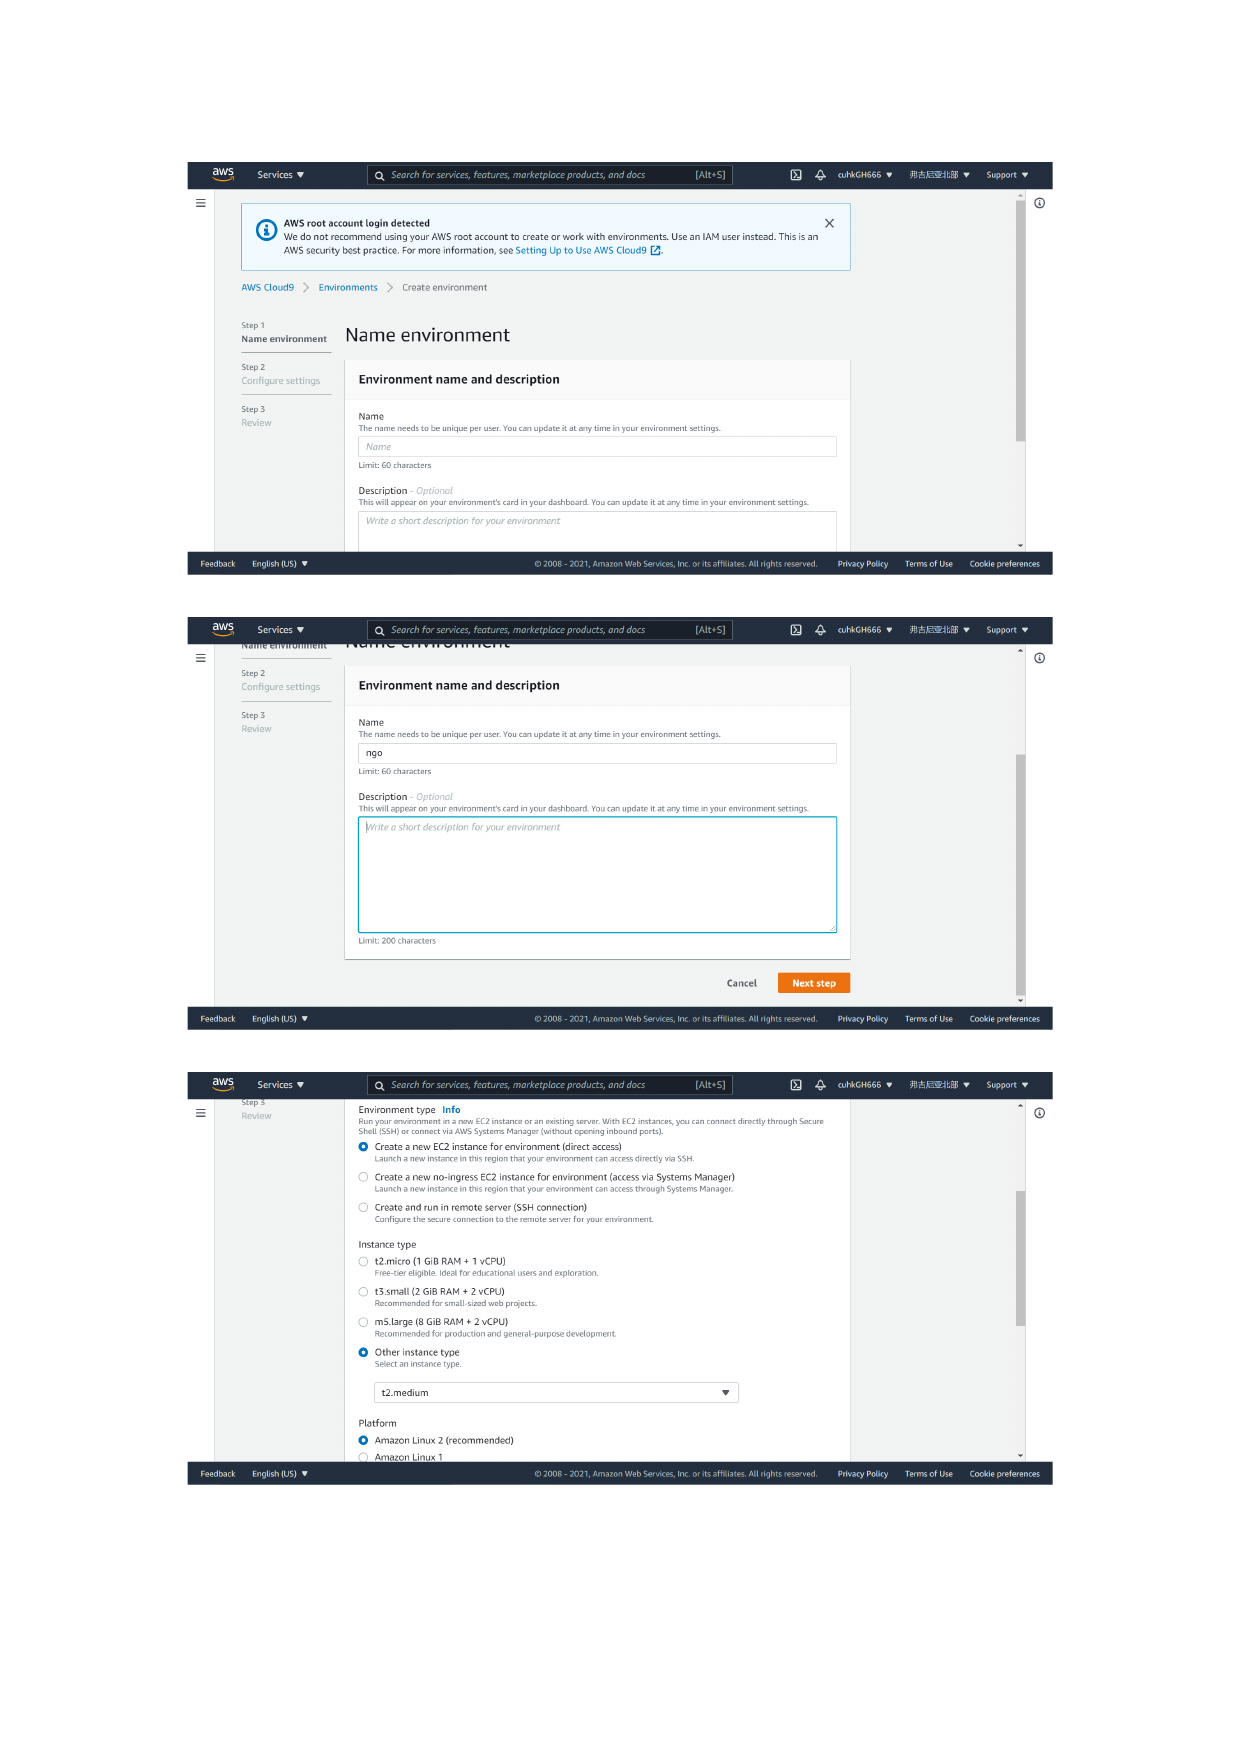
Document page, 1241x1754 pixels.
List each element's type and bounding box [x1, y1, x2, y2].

picture [187, 1072, 1053, 1485]
picture [187, 162, 1053, 575]
picture [187, 617, 1053, 1030]
